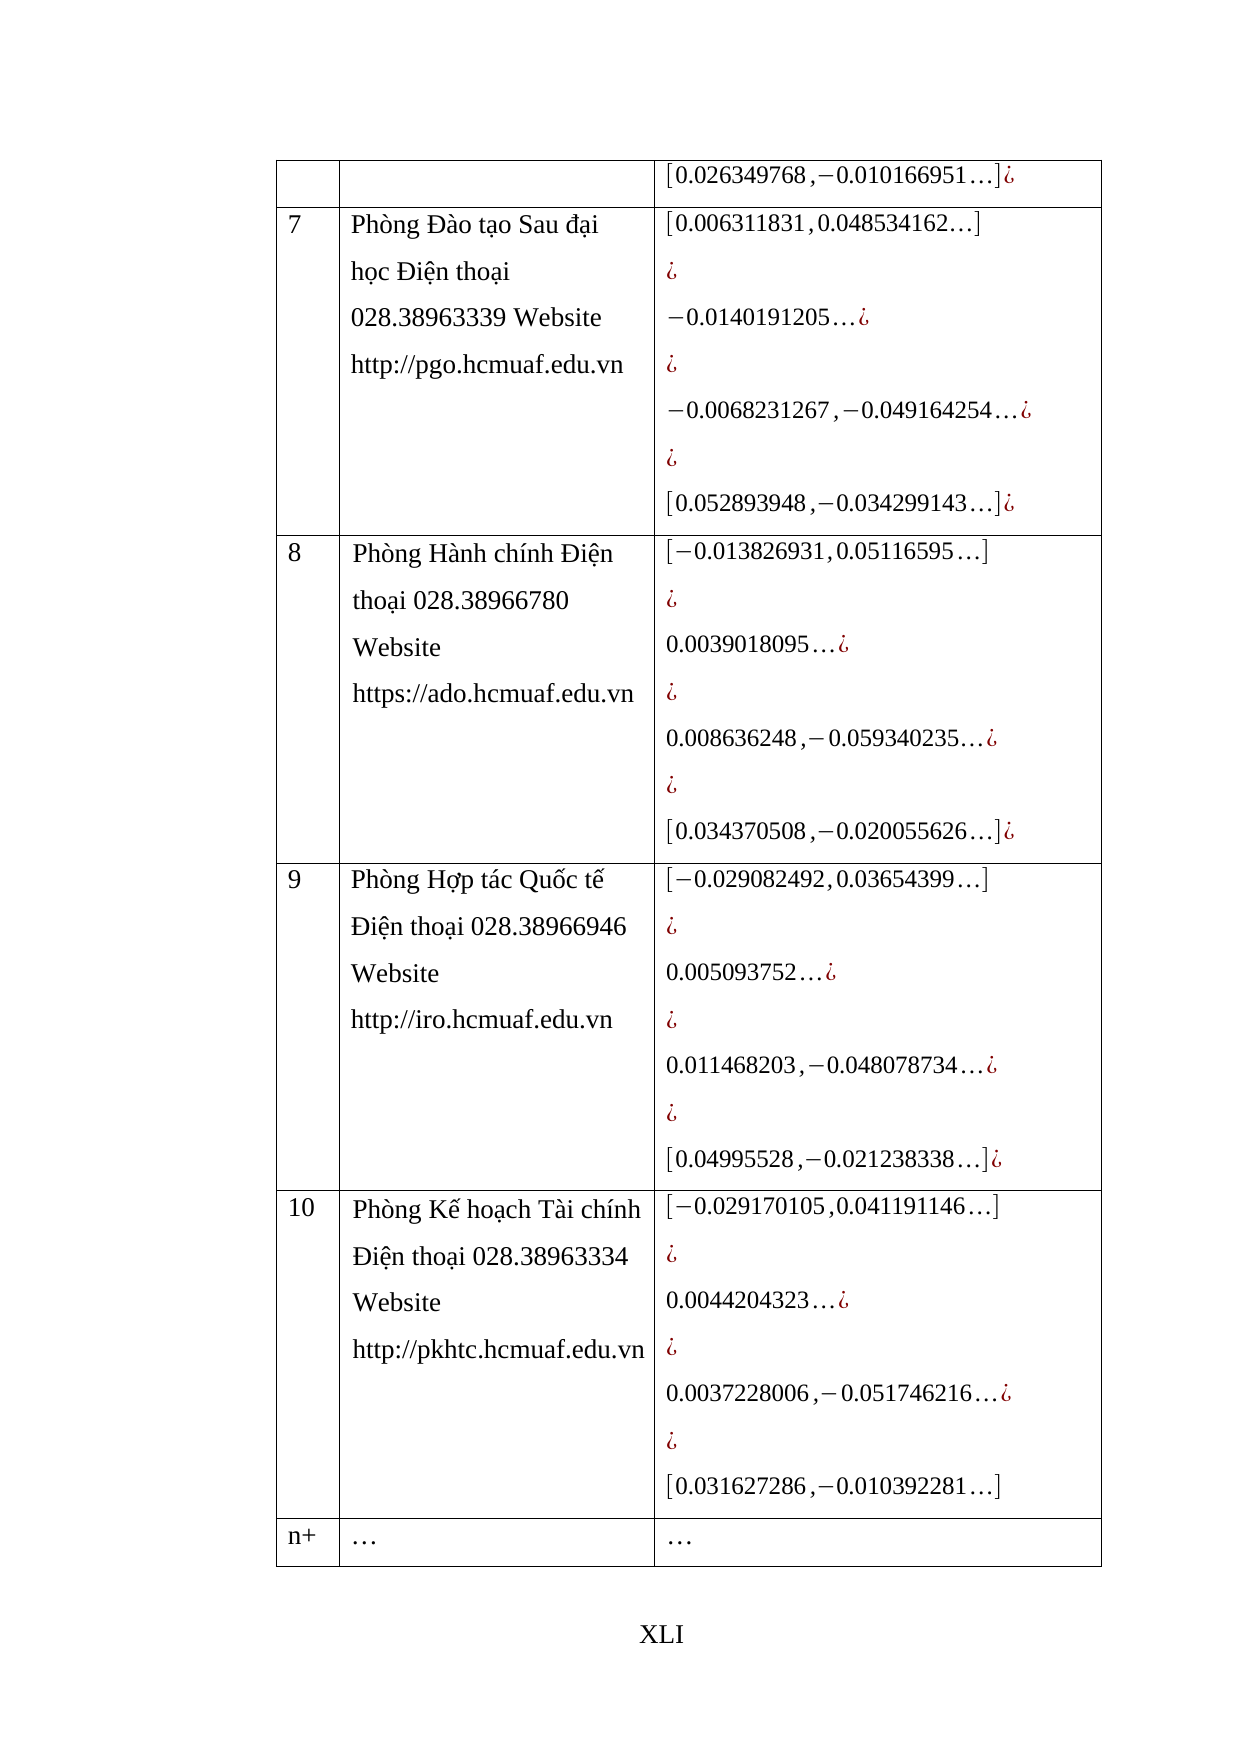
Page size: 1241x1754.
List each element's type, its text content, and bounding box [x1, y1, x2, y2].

table_cell … [340, 1519, 654, 1566]
table_cell Phòng Hợp tác Quốc tế Điện thoại 028.38966946 Website http://iro.hcmuaf.edu.vn [340, 864, 654, 1190]
table_cell n+1 [277, 1519, 339, 1566]
table_cell 9 [277, 864, 339, 1190]
table_cell [655, 536, 1101, 863]
table_cell … [655, 1519, 1101, 1566]
table_cell 10 [277, 1191, 339, 1518]
table_cell [655, 1191, 1101, 1518]
table_cell [655, 208, 1101, 535]
table_cell 6 [277, 161, 339, 207]
table_cell [655, 161, 1101, 207]
table_cell [340, 1191, 654, 1518]
table_cell 8 [277, 536, 339, 863]
table_cell 7 [277, 208, 339, 535]
table_cell [655, 864, 1101, 1190]
table_cell [340, 161, 654, 207]
table_cell Phòng Đào tạo Sau đại học Điện thoại 028.38963339 Website http://pgo.hcmuaf.edu.vn [340, 208, 654, 535]
table_cell [340, 536, 654, 863]
